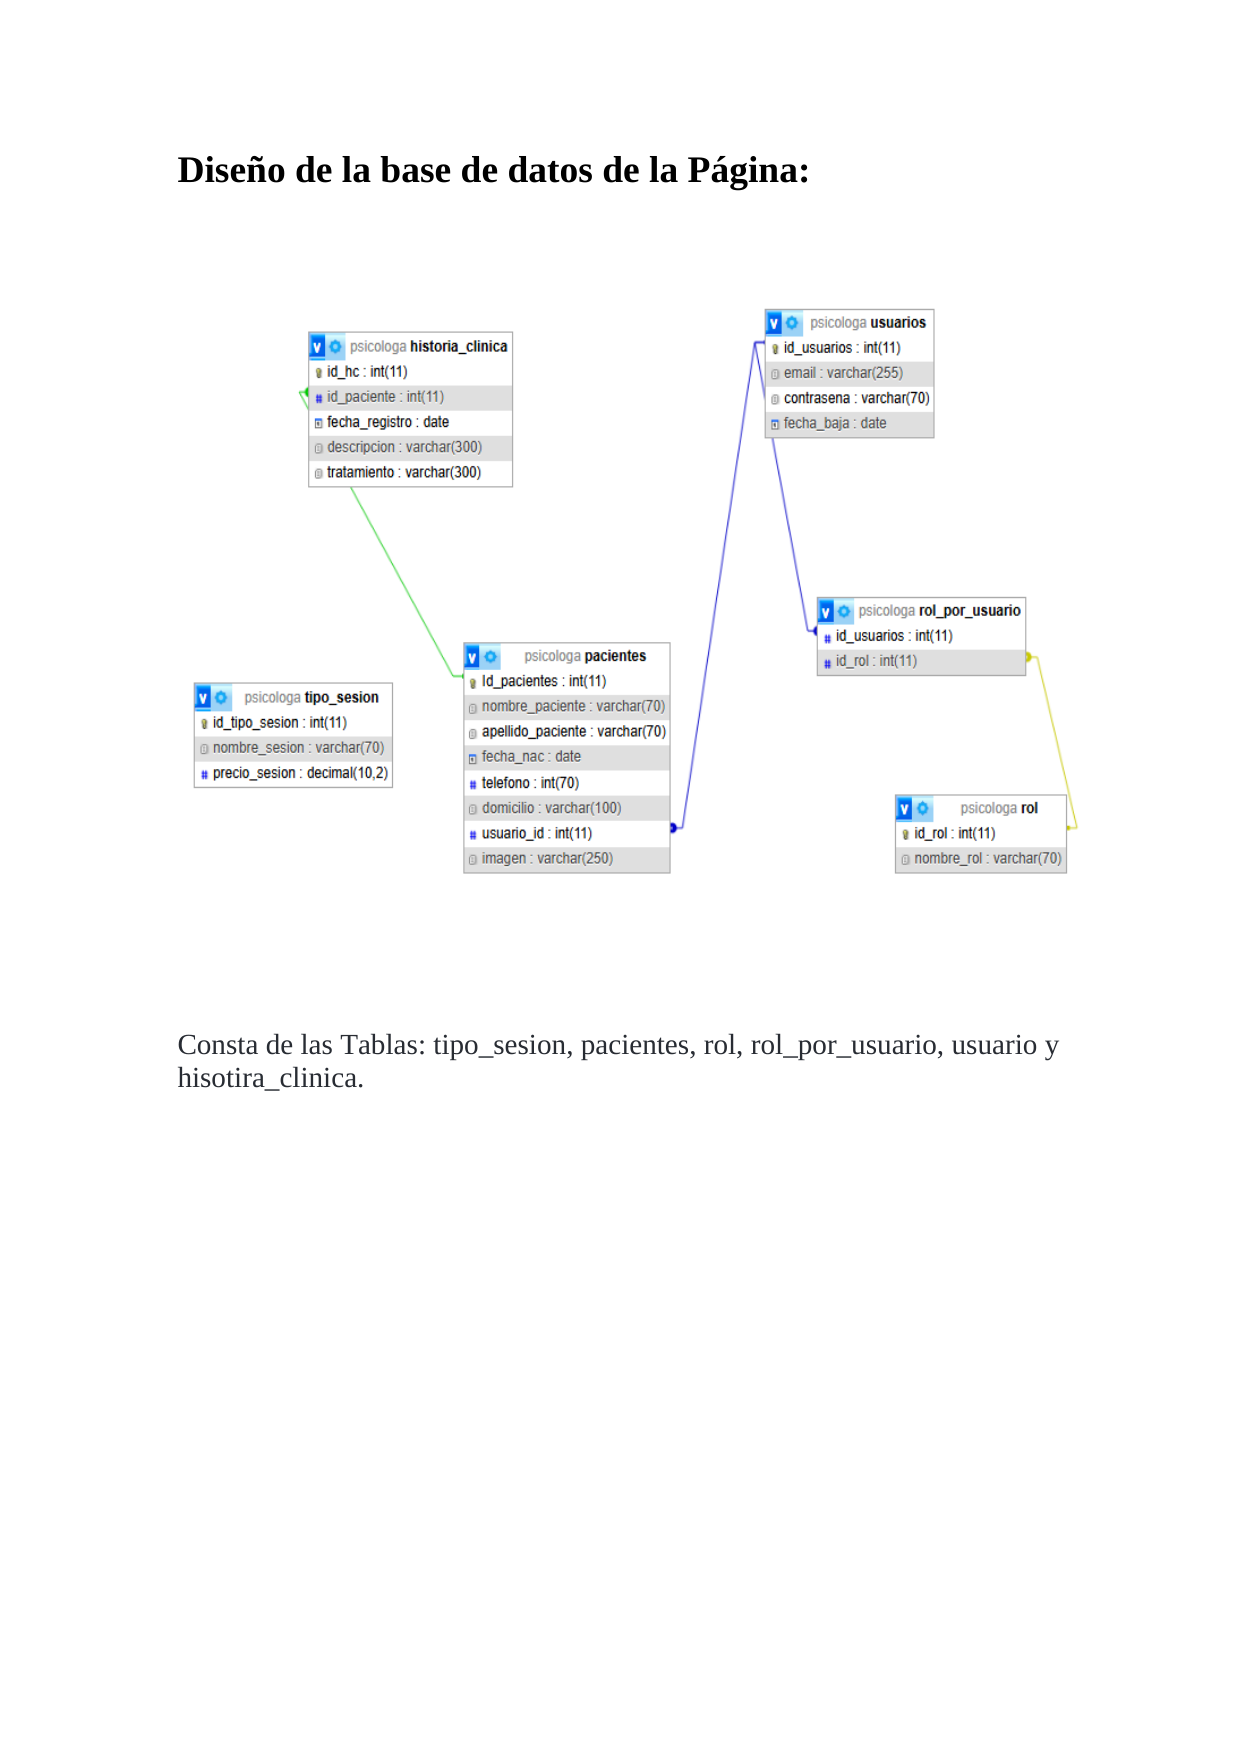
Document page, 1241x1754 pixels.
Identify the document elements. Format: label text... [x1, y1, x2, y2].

picture [177, 253, 1143, 952]
text Consta de las Tablas: tipo_sesion, pacientes, rol, rol_por_usuario, usuario y hisotira_clinica. [177, 1027, 1063, 1094]
subtitle Diseño de la base de datos de la Página: [177, 148, 1063, 191]
